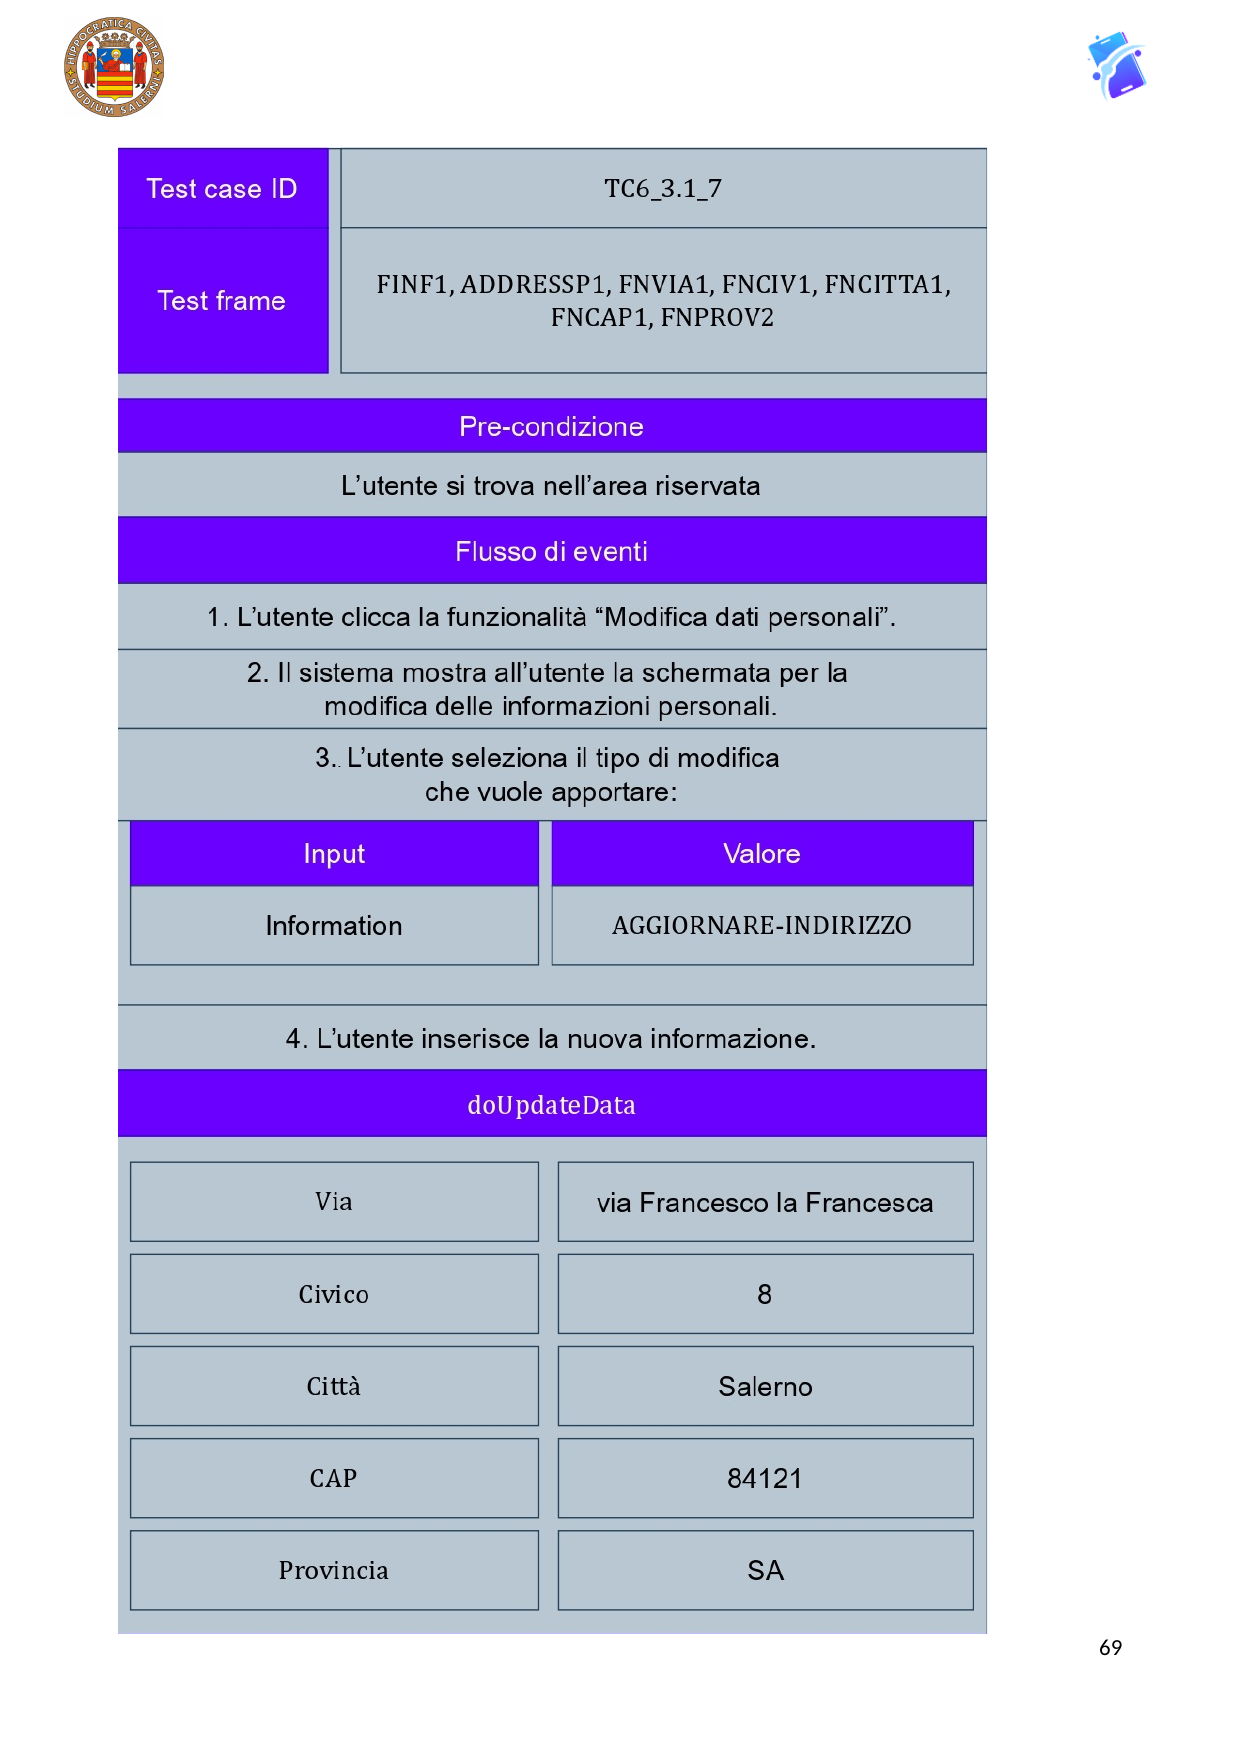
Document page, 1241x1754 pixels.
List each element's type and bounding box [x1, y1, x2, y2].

picture [63, 17, 164, 118]
picture [118, 147, 988, 1634]
picture [1061, 11, 1174, 133]
